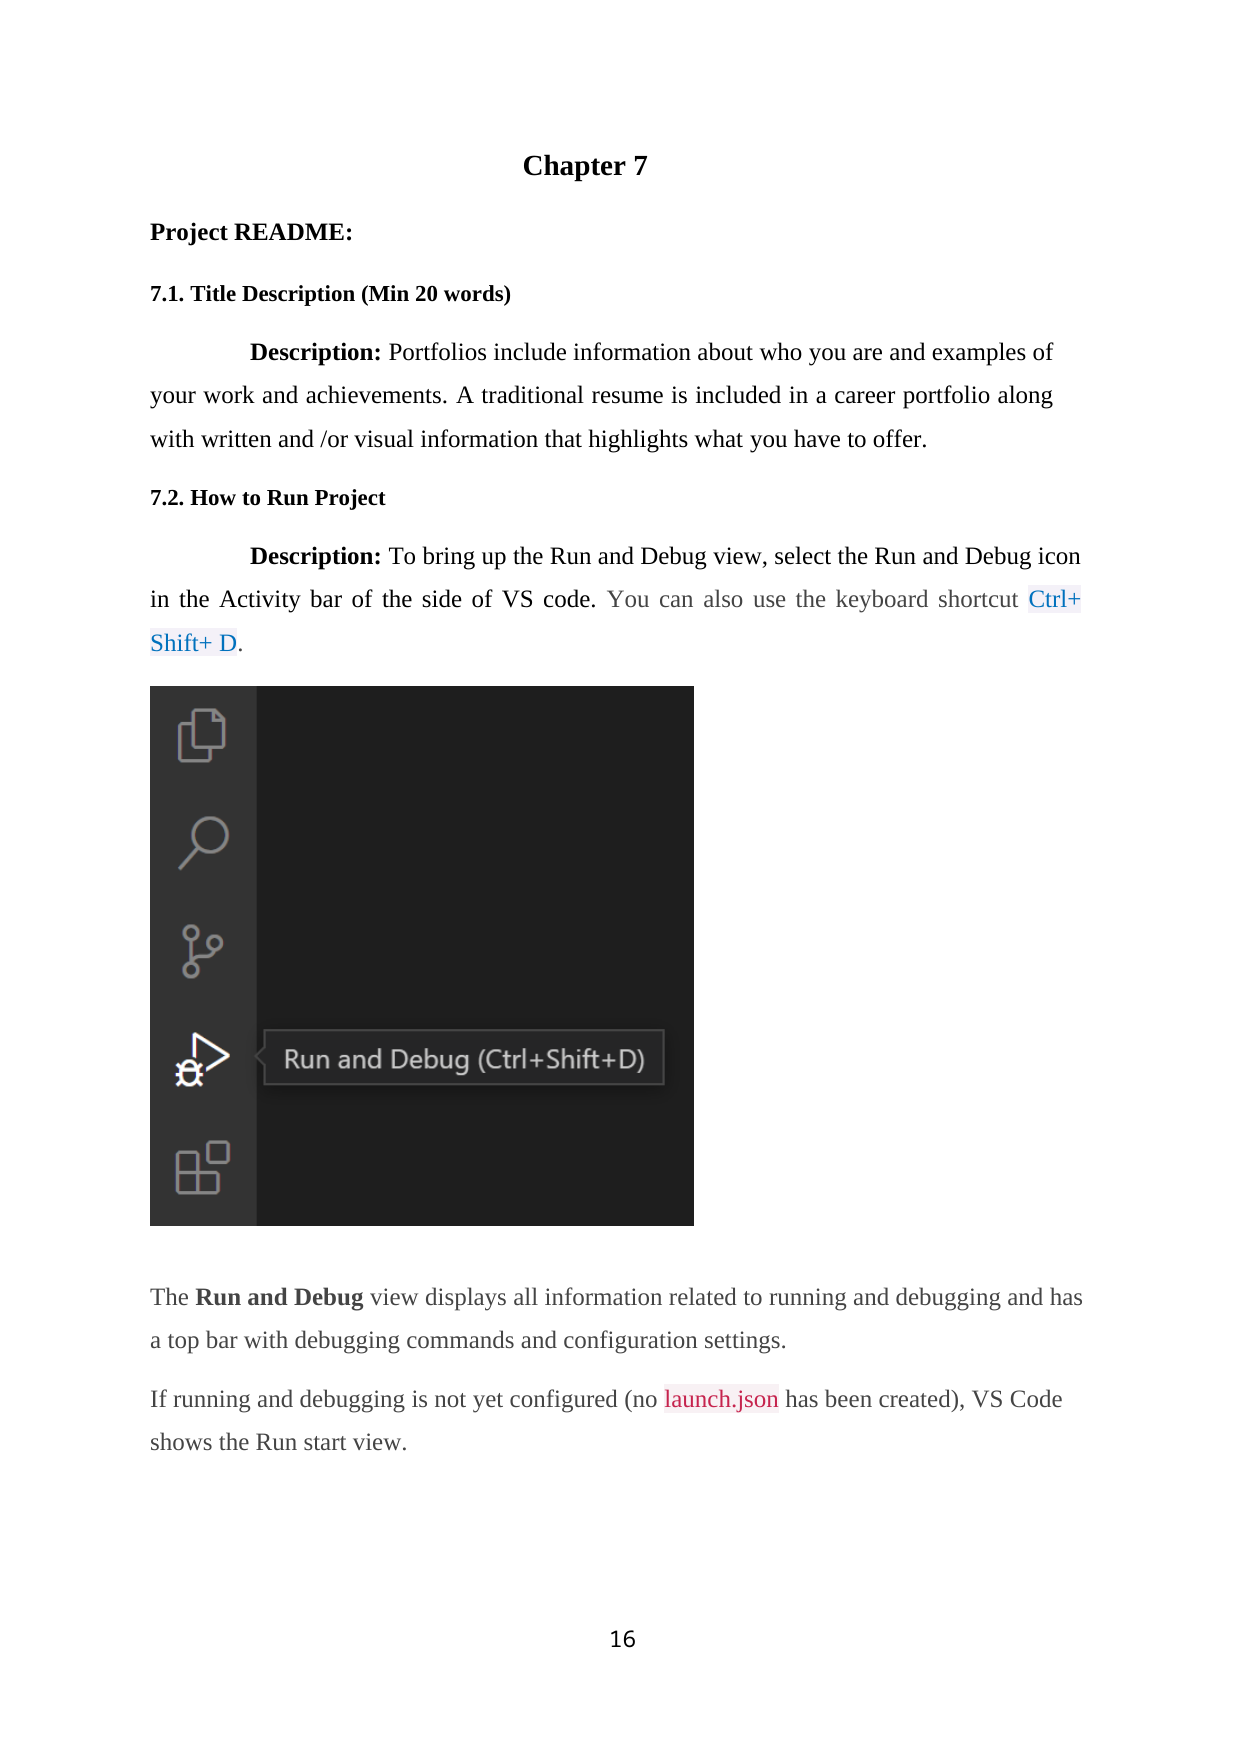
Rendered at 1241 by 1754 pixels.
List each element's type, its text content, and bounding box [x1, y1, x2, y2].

subtitle Chapter 7 [192, 148, 977, 181]
text Description: Portfolios include information about who you are and examples of your work and achievements. A traditional resume is included in a career portfolio along with written and /or visual information that highlights what you have to offer. [150, 337, 1054, 452]
text If running and debugging is not yet configured (no launch.json has been created), VS Code shows the Run start view. [150, 1384, 1063, 1456]
picture [150, 686, 694, 1226]
text The Run and Debug view displays all information related to running and debugging and has a top bar with debugging commands and configuration settings. [150, 1282, 1083, 1354]
subtitle Project README: [150, 217, 1142, 246]
text Description: To bring up the Run and Debug view, select the Run and Debug icon in the Activity bar of the side of VS code. You can also use the keyboard shortcut Ctrl+ Shift+ D. [150, 541, 1081, 656]
list Title Description (Min 20 words) [150, 279, 1142, 306]
list How to Run Project [150, 484, 1142, 510]
